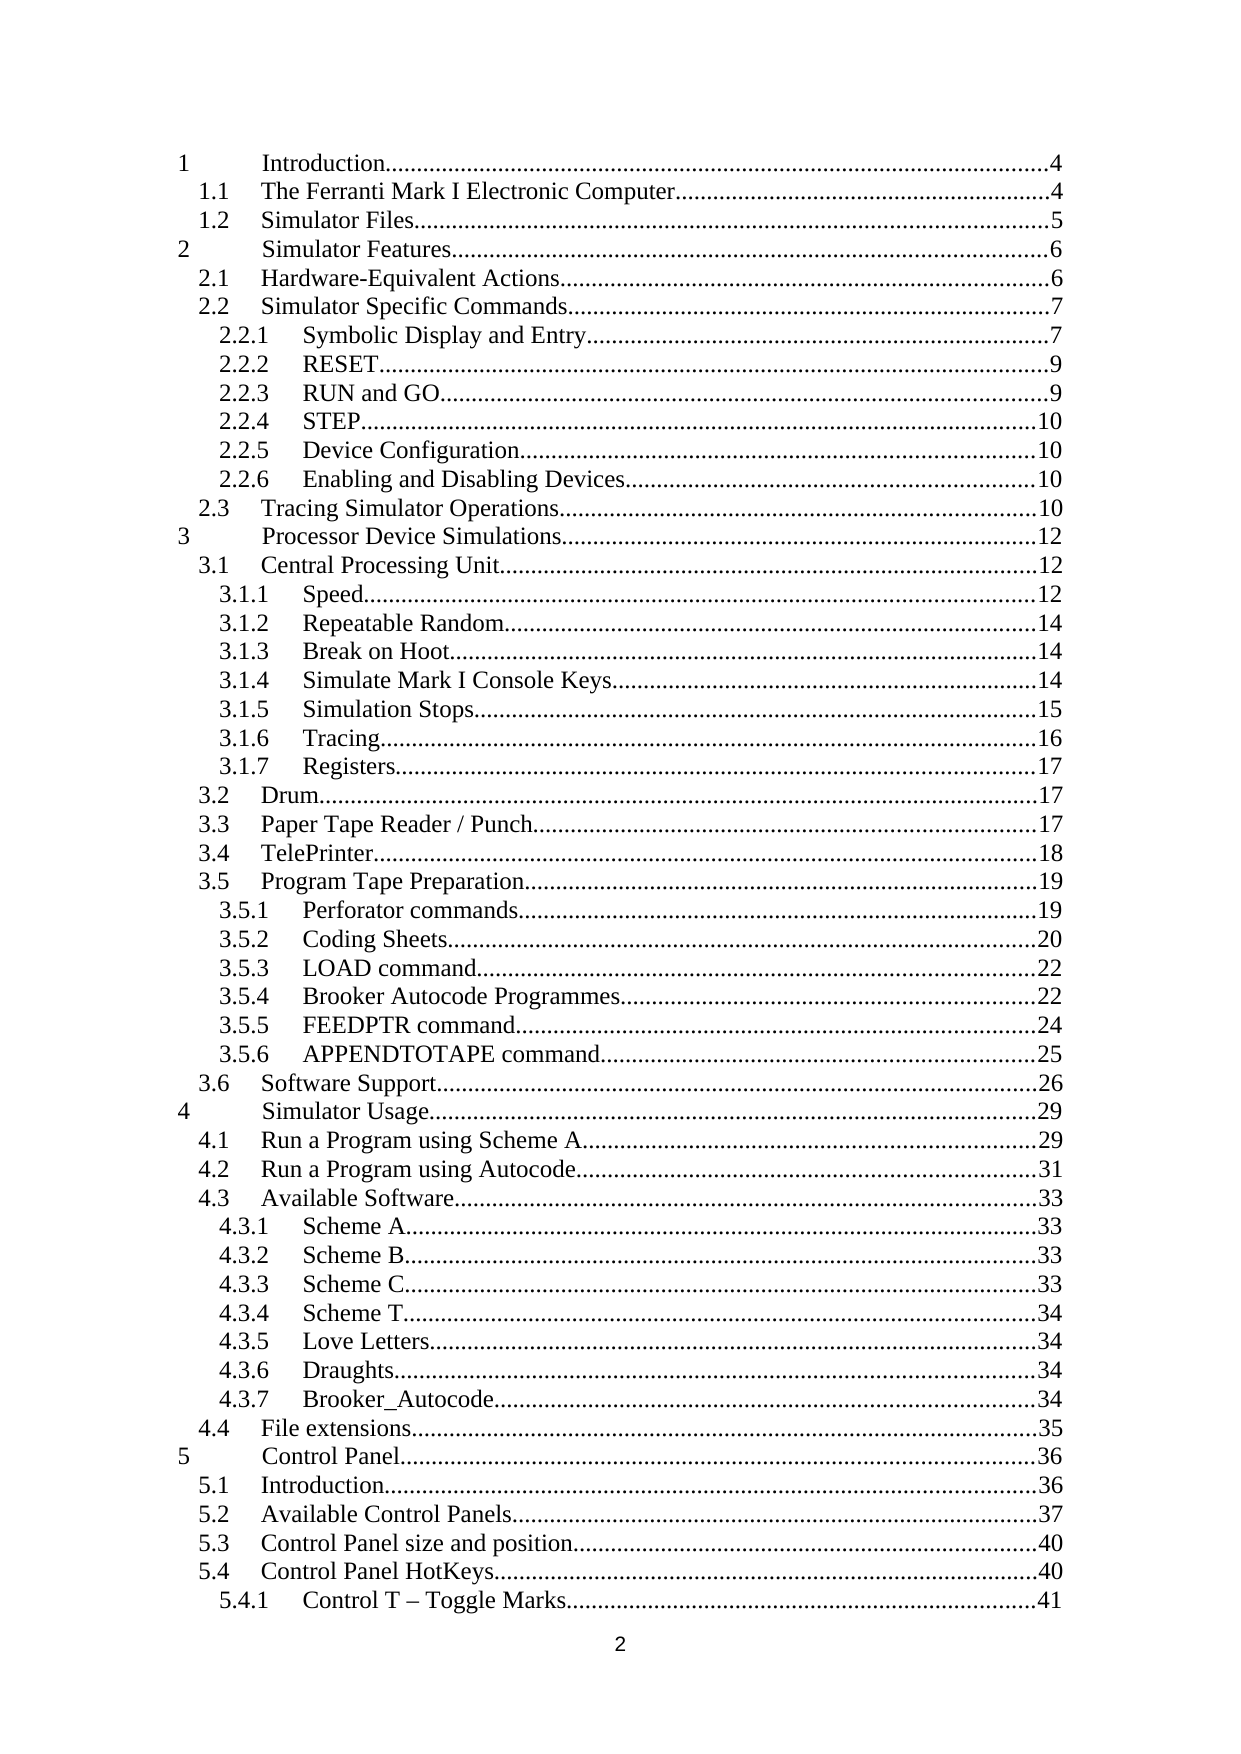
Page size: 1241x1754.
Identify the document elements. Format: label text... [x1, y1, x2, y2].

text 3.1.4 Simulate Mark I Console Keys 14 [219, 665, 1063, 694]
text 2.2.3 RUN and GO 9 [219, 378, 1063, 406]
text 3.1.3 Break on Hoot 14 [219, 636, 1063, 665]
text 4.3.4 Scheme T 34 [219, 1298, 1063, 1326]
text 3.5 Program Tape Preparation 19 [198, 866, 1063, 895]
text 5.4.1 Control T – Toggle Marks 41 [219, 1585, 1063, 1614]
text 4.3 Available Software 33 [198, 1183, 1063, 1211]
text 3.1 Central Processing Unit 12 [198, 550, 1063, 579]
text 4.4 File extensions 35 [198, 1413, 1063, 1441]
text 2.3 Tracing Simulator Operations 10 [198, 493, 1063, 521]
text 3.6 Software Support 26 [198, 1068, 1063, 1096]
text 3.5.3 LOAD command 22 [219, 953, 1063, 981]
text 3.2 Drum 17 [198, 780, 1063, 809]
text 4 Simulator Usage 29 [177, 1096, 1063, 1125]
text 3.5.5 FEEDPTR command 24 [219, 1010, 1063, 1039]
text 5.1 Introduction 36 [198, 1470, 1063, 1499]
text 2.1 Hardware-Equivalent Actions 6 [198, 263, 1063, 291]
text 3.1.2 Repeatable Random 14 [219, 608, 1063, 636]
text 1.1 The Ferranti Mark I Electronic Computer 4 [198, 176, 1063, 205]
text 3 Processor Device Simulations 12 [177, 521, 1063, 550]
text 3.5.2 Coding Sheets 20 [219, 924, 1063, 953]
text 4.3.5 Love Letters 34 [219, 1326, 1063, 1355]
text 2.2.2 RESET 9 [219, 349, 1063, 378]
text 3.1.7 Registers 17 [219, 751, 1063, 780]
text 3.4 TelePrinter 18 [198, 838, 1063, 866]
text 3.1.5 Simulation Stops 15 [219, 694, 1063, 723]
text 4.3.3 Scheme C 33 [219, 1269, 1063, 1298]
text 2 Simulator Features 6 [177, 234, 1063, 263]
text 1.2 Simulator Files 5 [198, 205, 1063, 234]
text 4.3.1 Scheme A 33 [219, 1211, 1063, 1240]
text 2.2.1 Symbolic Display and Entry 7 [219, 320, 1063, 349]
text 5.4 Control Panel HotKeys 40 [198, 1556, 1063, 1585]
text 4.3.7 Brooker_Autocode 34 [219, 1384, 1063, 1413]
text 2.2 Simulator Specific Commands 7 [198, 291, 1063, 320]
text 2.2.6 Enabling and Disabling Devices 10 [219, 464, 1063, 493]
text 4.1 Run a Program using Scheme A 29 [198, 1125, 1063, 1154]
text 4.3.6 Draughts 34 [219, 1355, 1063, 1384]
text 3.5.1 Perforator commands 19 [219, 895, 1063, 924]
text 1 Introduction 4 [177, 148, 1063, 176]
text 3.3 Paper Tape Reader / Punch 17 [198, 809, 1063, 838]
text 3.5.6 APPENDTOTAPE command 25 [219, 1039, 1063, 1068]
text 4.2 Run a Program using Autocode 31 [198, 1154, 1063, 1183]
text 5.3 Control Panel size and position 40 [198, 1528, 1063, 1556]
text 3.1.6 Tracing 16 [219, 723, 1063, 751]
text 3.1.1 Speed 12 [219, 579, 1063, 608]
text 2.2.5 Device Configuration 10 [219, 435, 1063, 464]
text 3.5.4 Brooker Autocode Programmes 22 [219, 981, 1063, 1010]
text 5.2 Available Control Panels 37 [198, 1499, 1063, 1528]
text 5 Control Panel 36 [177, 1441, 1063, 1470]
text 2.2.4 STEP 10 [219, 406, 1063, 435]
text 4.3.2 Scheme B 33 [219, 1240, 1063, 1269]
